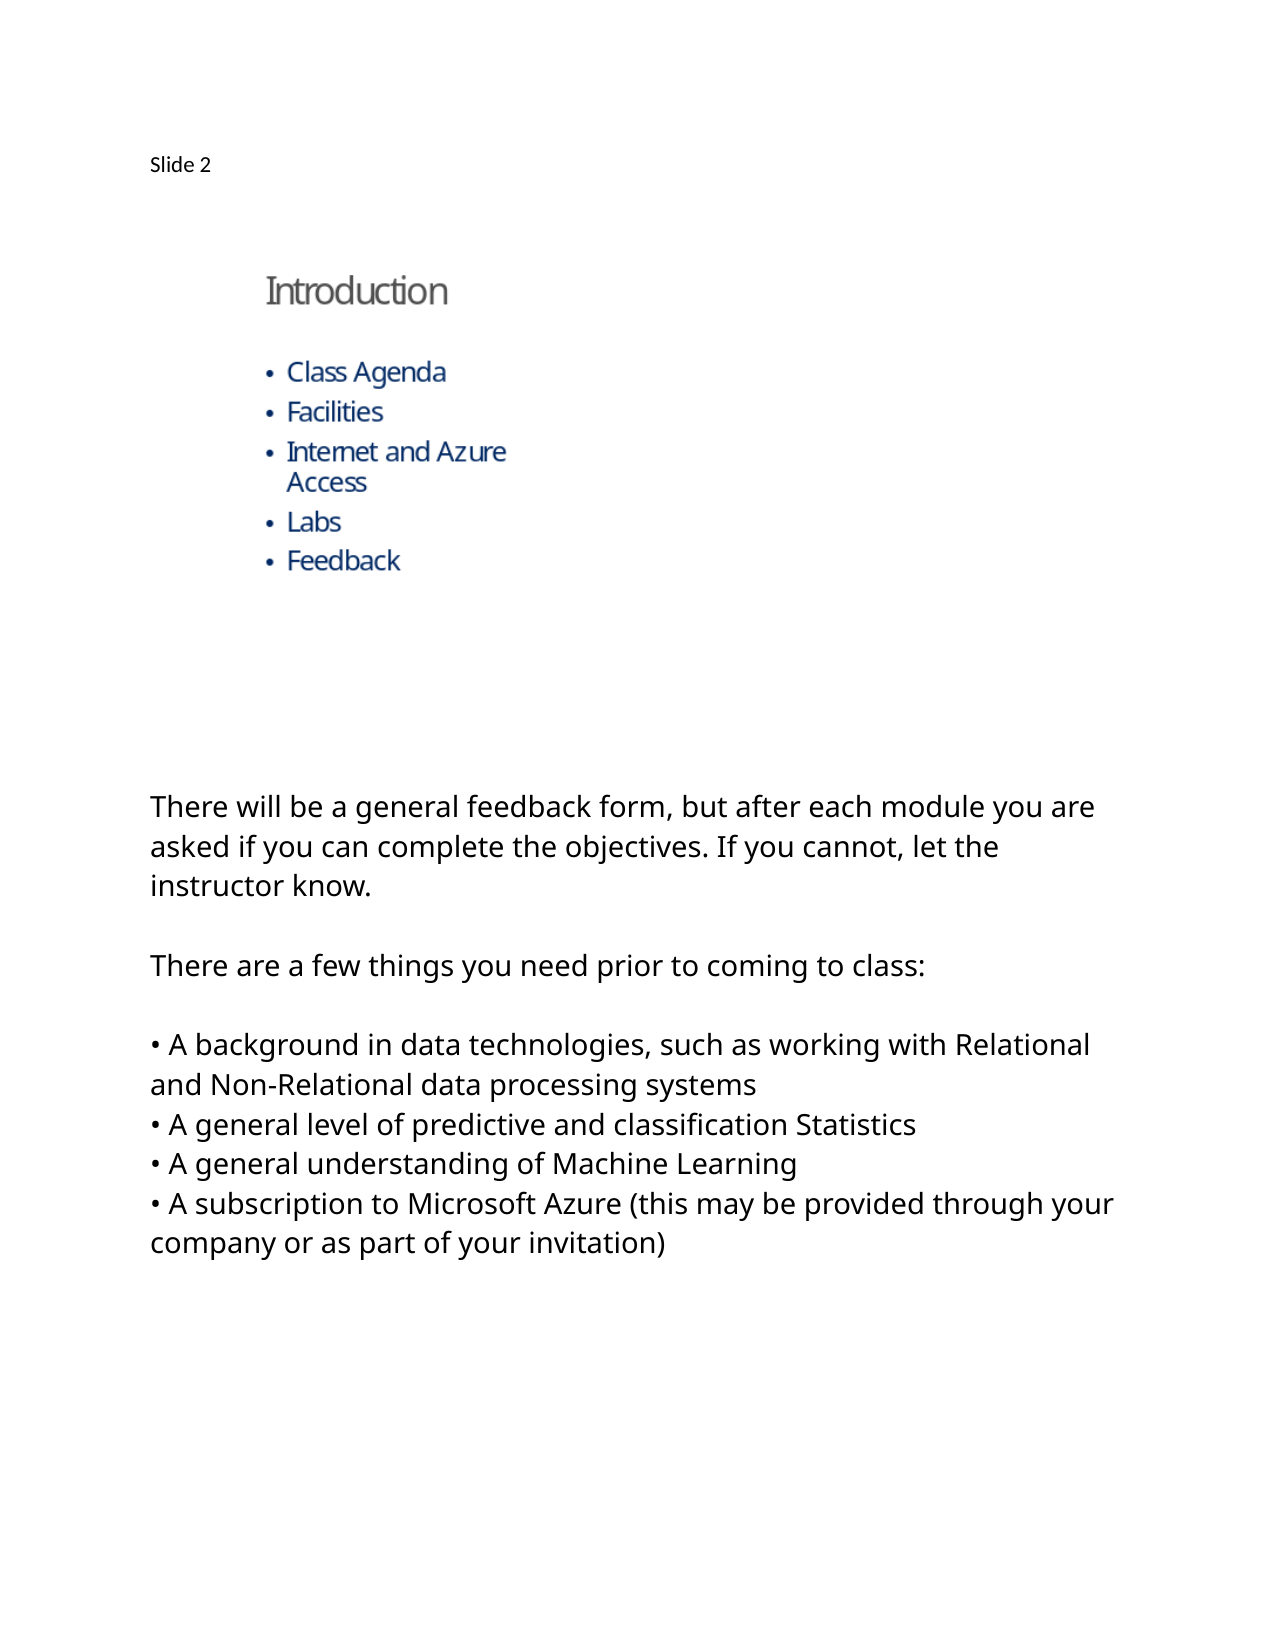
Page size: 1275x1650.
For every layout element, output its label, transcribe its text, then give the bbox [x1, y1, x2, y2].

text • A background in data technologies, such as working with Relational and Non-Relational data processing systems [150, 1024, 1125, 1104]
text • A general level of predictive and classification Statistics [150, 1104, 1125, 1143]
text Slide 2 [150, 150, 1125, 178]
text • A subscription to Microsoft Azure (this may be provided through your company or as part of your invitation) [150, 1183, 1125, 1262]
text There will be a general feedback form, but after each module you are asked if you can complete the objectives. If you cannot, let the instructor know. [150, 786, 1125, 905]
text There are a few things you need prior to coming to class: [150, 945, 1125, 985]
text • A general understanding of Machine Learning [150, 1143, 1125, 1183]
